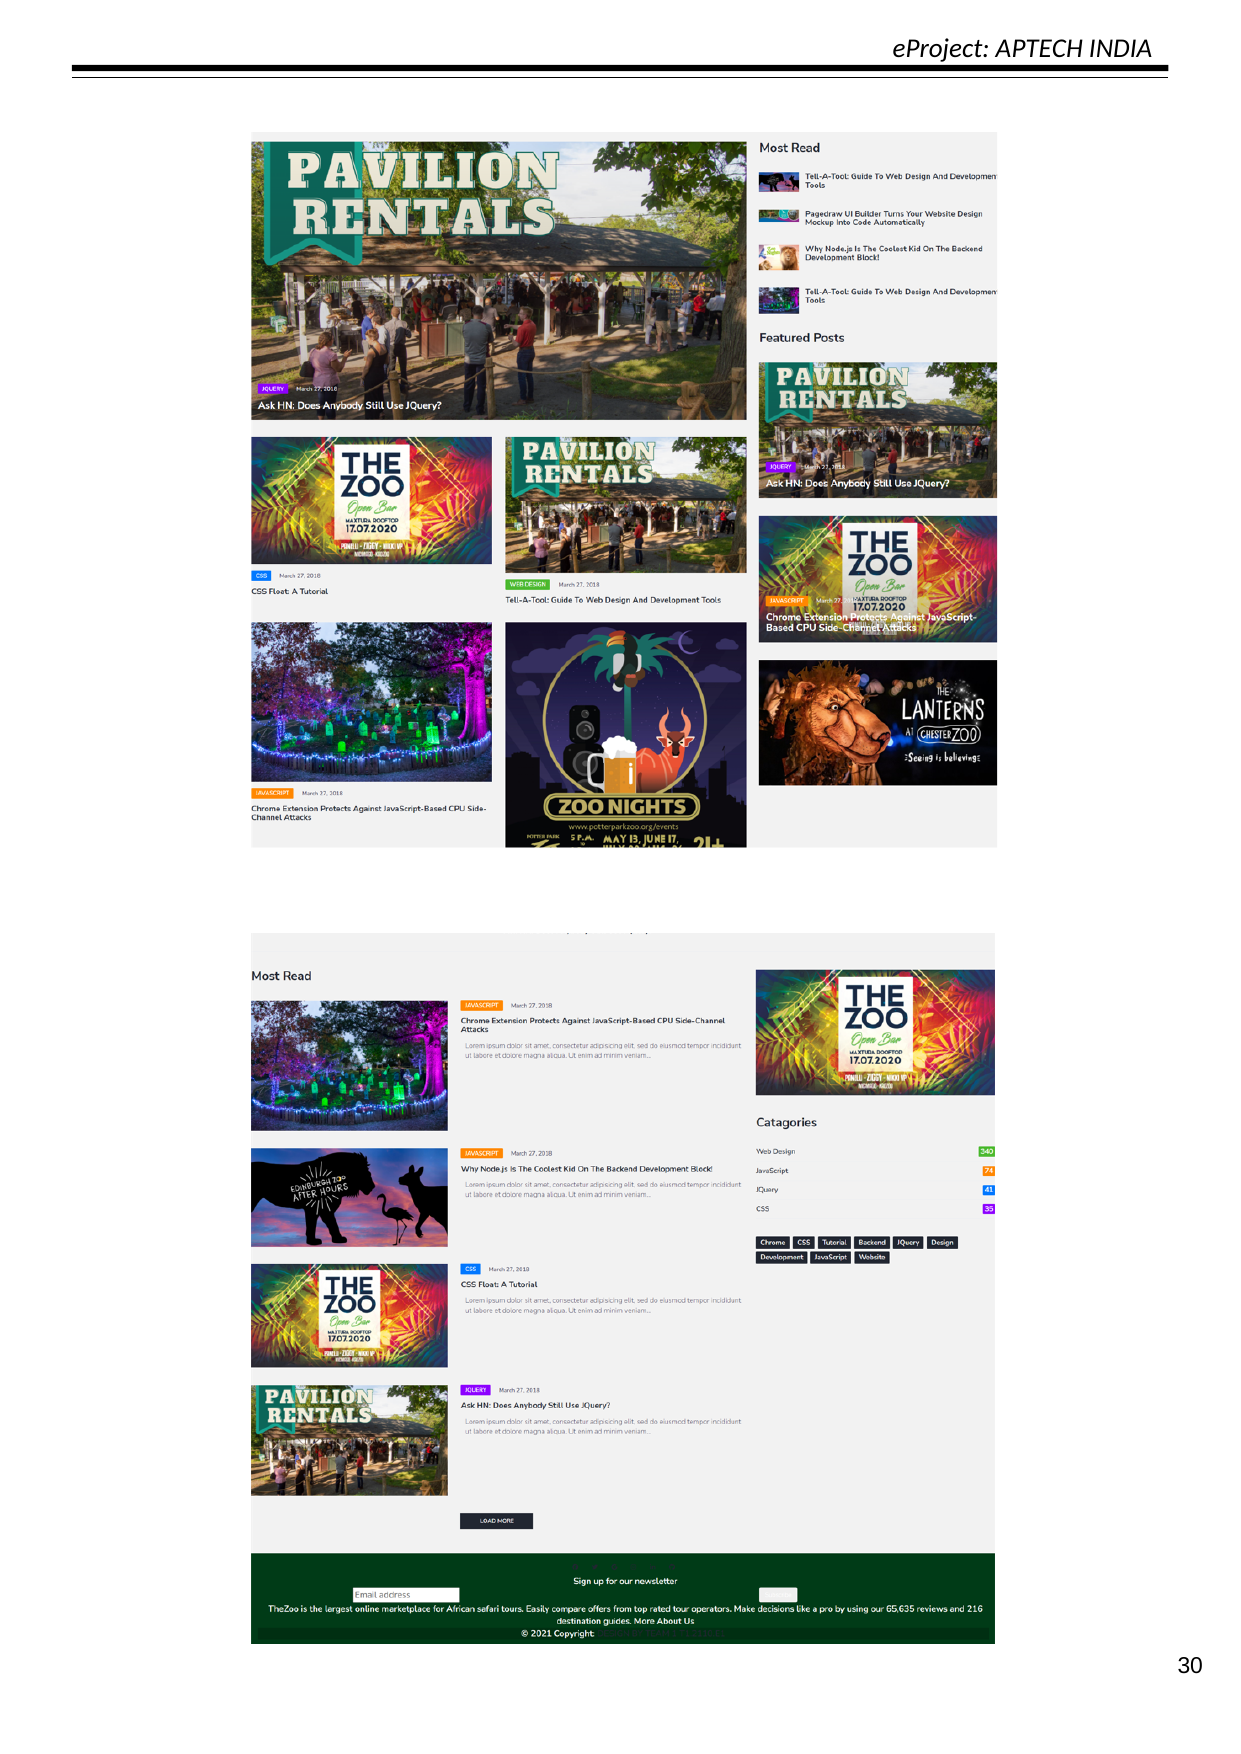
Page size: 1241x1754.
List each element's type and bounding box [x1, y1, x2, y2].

picture [251, 132, 998, 848]
picture [249, 931, 1000, 1644]
